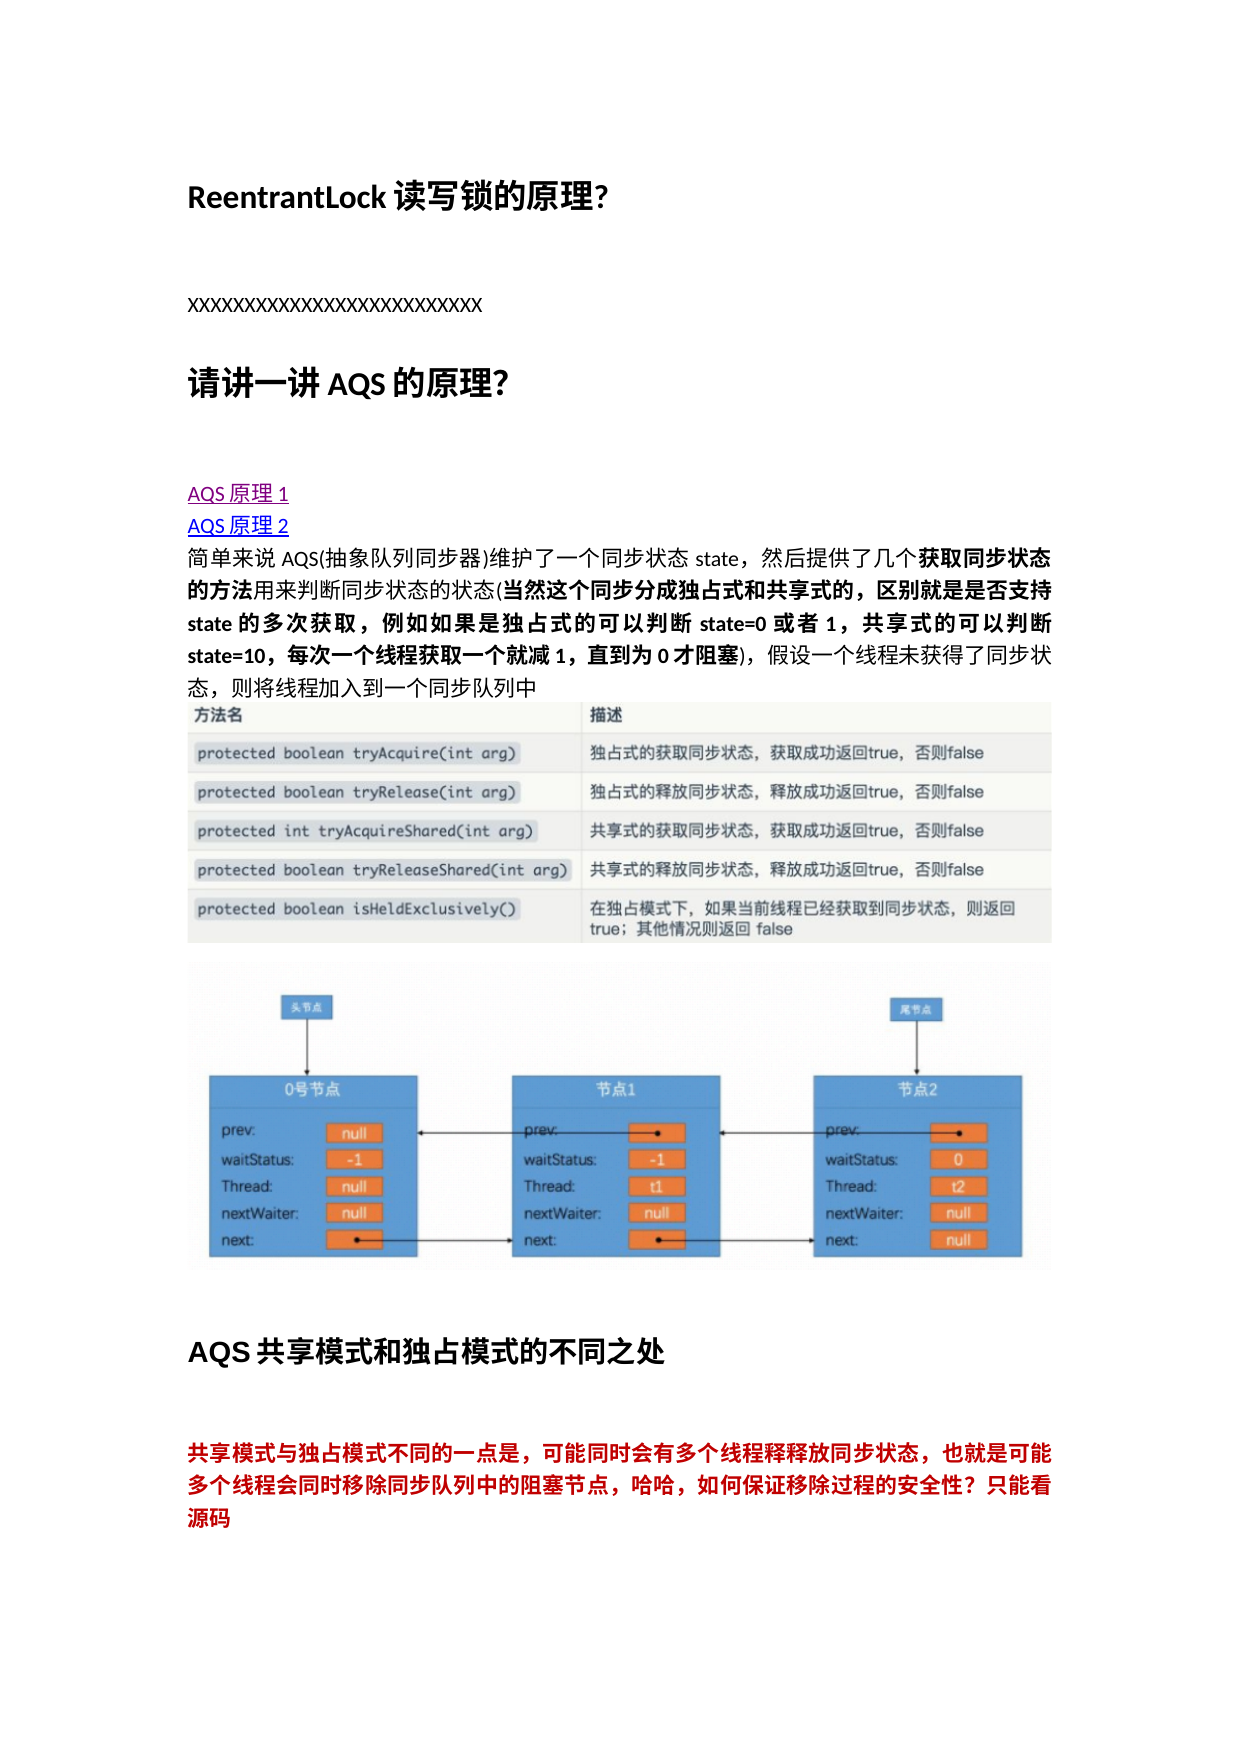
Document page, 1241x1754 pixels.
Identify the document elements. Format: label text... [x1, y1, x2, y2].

subtitle 请讲一讲AQS的原理？ [187, 348, 1053, 413]
text 共享模式与独占模式不同的一点是，可能同时会有多个线程释释放同步状态，也就是可能多个线程会同时移除同步队列中的阻塞节点，哈哈，如何保证移除过程的安全性？只能看源码 [187, 1435, 1053, 1533]
text 简单来说AQS(抽象队列同步器)维护了一个同步状态state，然后提供了几个获取同步状态的方法用来判断同步状态的状态(当然这个同步分成独占式和共享式的，区别就是是否支持state的多次获取，例如如果是独占式的可以判断state=0或者1，共享式的可以判断state=10，每次一个线程获取一个就减1，直到为0才阻塞)，假设一个线程未获得了同步状态，则将线程加入到一个同步队列中 [187, 540, 1053, 703]
subtitle AQS共享模式和独占模式的不同之处 [187, 1317, 1053, 1382]
text AQS原理2 [187, 508, 1053, 540]
picture [187, 962, 1052, 1271]
picture [187, 702, 1052, 943]
text AQS原理1 [187, 475, 1053, 508]
text XXXXXXXXXXXXXXXXXXXXXXXXXX [187, 289, 1053, 321]
subtitle ReentrantLock读写锁的原理? [187, 162, 1053, 227]
